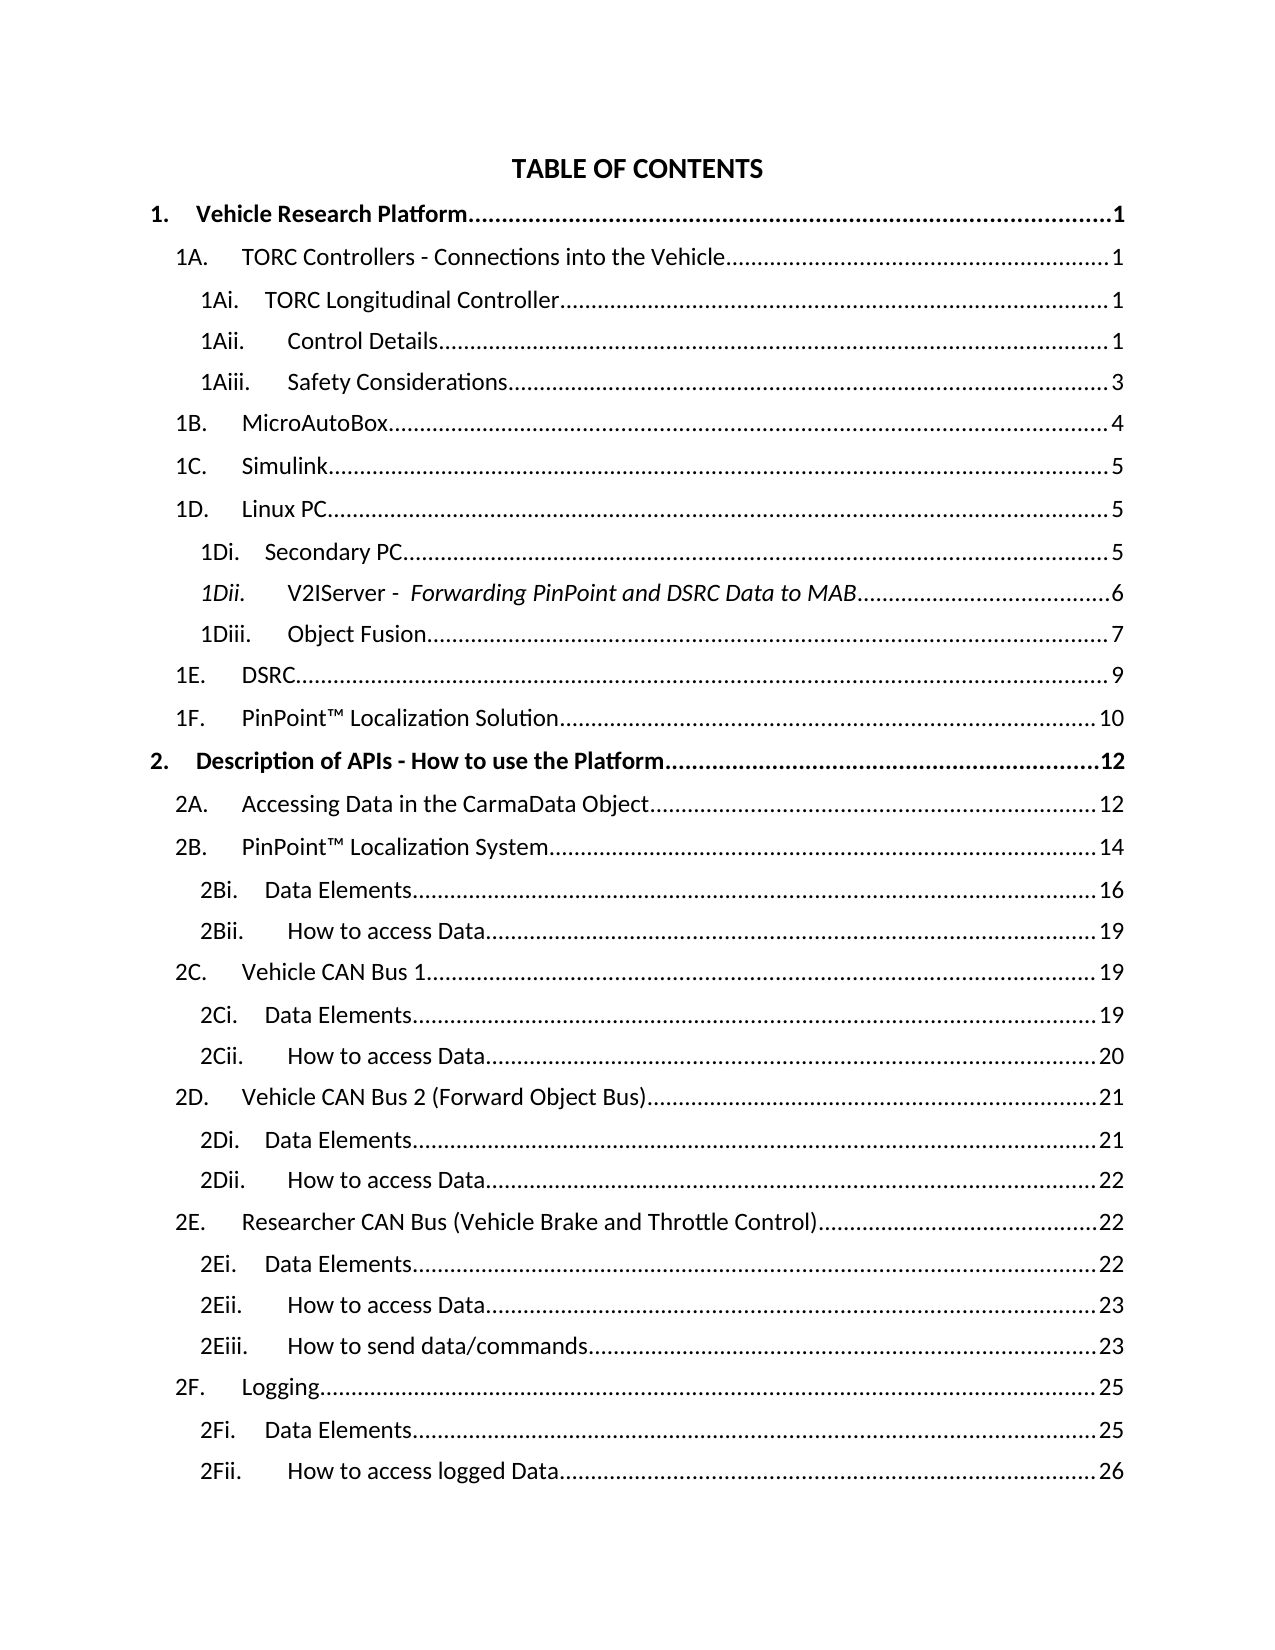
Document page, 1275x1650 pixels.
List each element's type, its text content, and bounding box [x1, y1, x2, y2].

text 1Aiii. Safety Considerations 3 [200, 366, 1125, 397]
text 2Bi. Data Elements 16 [200, 874, 1125, 904]
text 1D. Linux PC 5 [175, 493, 1125, 523]
text 1B. MicroAutoBox 4 [175, 407, 1125, 437]
text 2Cii. How to access Data 20 [200, 1040, 1125, 1070]
text 2A. Accessing Data in the CarmaData Object 12 [175, 788, 1125, 818]
text 2D. Vehicle CAN Bus 2 (Forward Object Bus) 21 [175, 1081, 1125, 1111]
text 2Bii. How to access Data 19 [200, 915, 1125, 945]
text 2Fii. How to access logged Data 26 [200, 1455, 1125, 1486]
text 2Dii. How to access Data 22 [200, 1165, 1125, 1195]
text Table of Contents [150, 150, 1125, 186]
text 2Fi. Data Elements 25 [200, 1414, 1125, 1445]
text 2B. PinPoint™ Localization System 14 [175, 831, 1125, 861]
text 2Eiii. How to send data/commands 23 [200, 1331, 1125, 1361]
text 1E. DSRC 9 [175, 659, 1125, 689]
text 2. Description of APIs - How to use the Platform 12 [150, 745, 1125, 775]
text 2E. Researcher CAN Bus (Vehicle Brake and Throttle Control) 22 [175, 1206, 1125, 1236]
text 1C. Simulink 5 [175, 450, 1125, 481]
text 1Ai. TORC Longitudinal Controller 1 [200, 284, 1125, 315]
text 1Dii. V2IServer - Forwarding PinPoint and DSRC Data to MAB 6 [200, 577, 1125, 607]
text 2Ei. Data Elements 22 [200, 1249, 1125, 1279]
text 2Ci. Data Elements 19 [200, 999, 1125, 1029]
text 1Aii. Control Details 1 [200, 325, 1125, 356]
text 2Di. Data Elements 21 [200, 1124, 1125, 1154]
text 1Diii. Object Fusion 7 [200, 618, 1125, 648]
text 2F. Logging 25 [175, 1371, 1125, 1402]
text 1F. PinPoint™ Localization Solution 10 [175, 702, 1125, 732]
text 1A. TORC Controllers - Connections into the Vehicle 1 [175, 241, 1125, 272]
text 2C. Vehicle CAN Bus 1 19 [175, 956, 1125, 986]
text 1Di. Secondary PC 5 [200, 536, 1125, 567]
text 2Eii. How to access Data 23 [200, 1289, 1125, 1320]
text 1. Vehicle Research Platform 1 [150, 198, 1125, 229]
